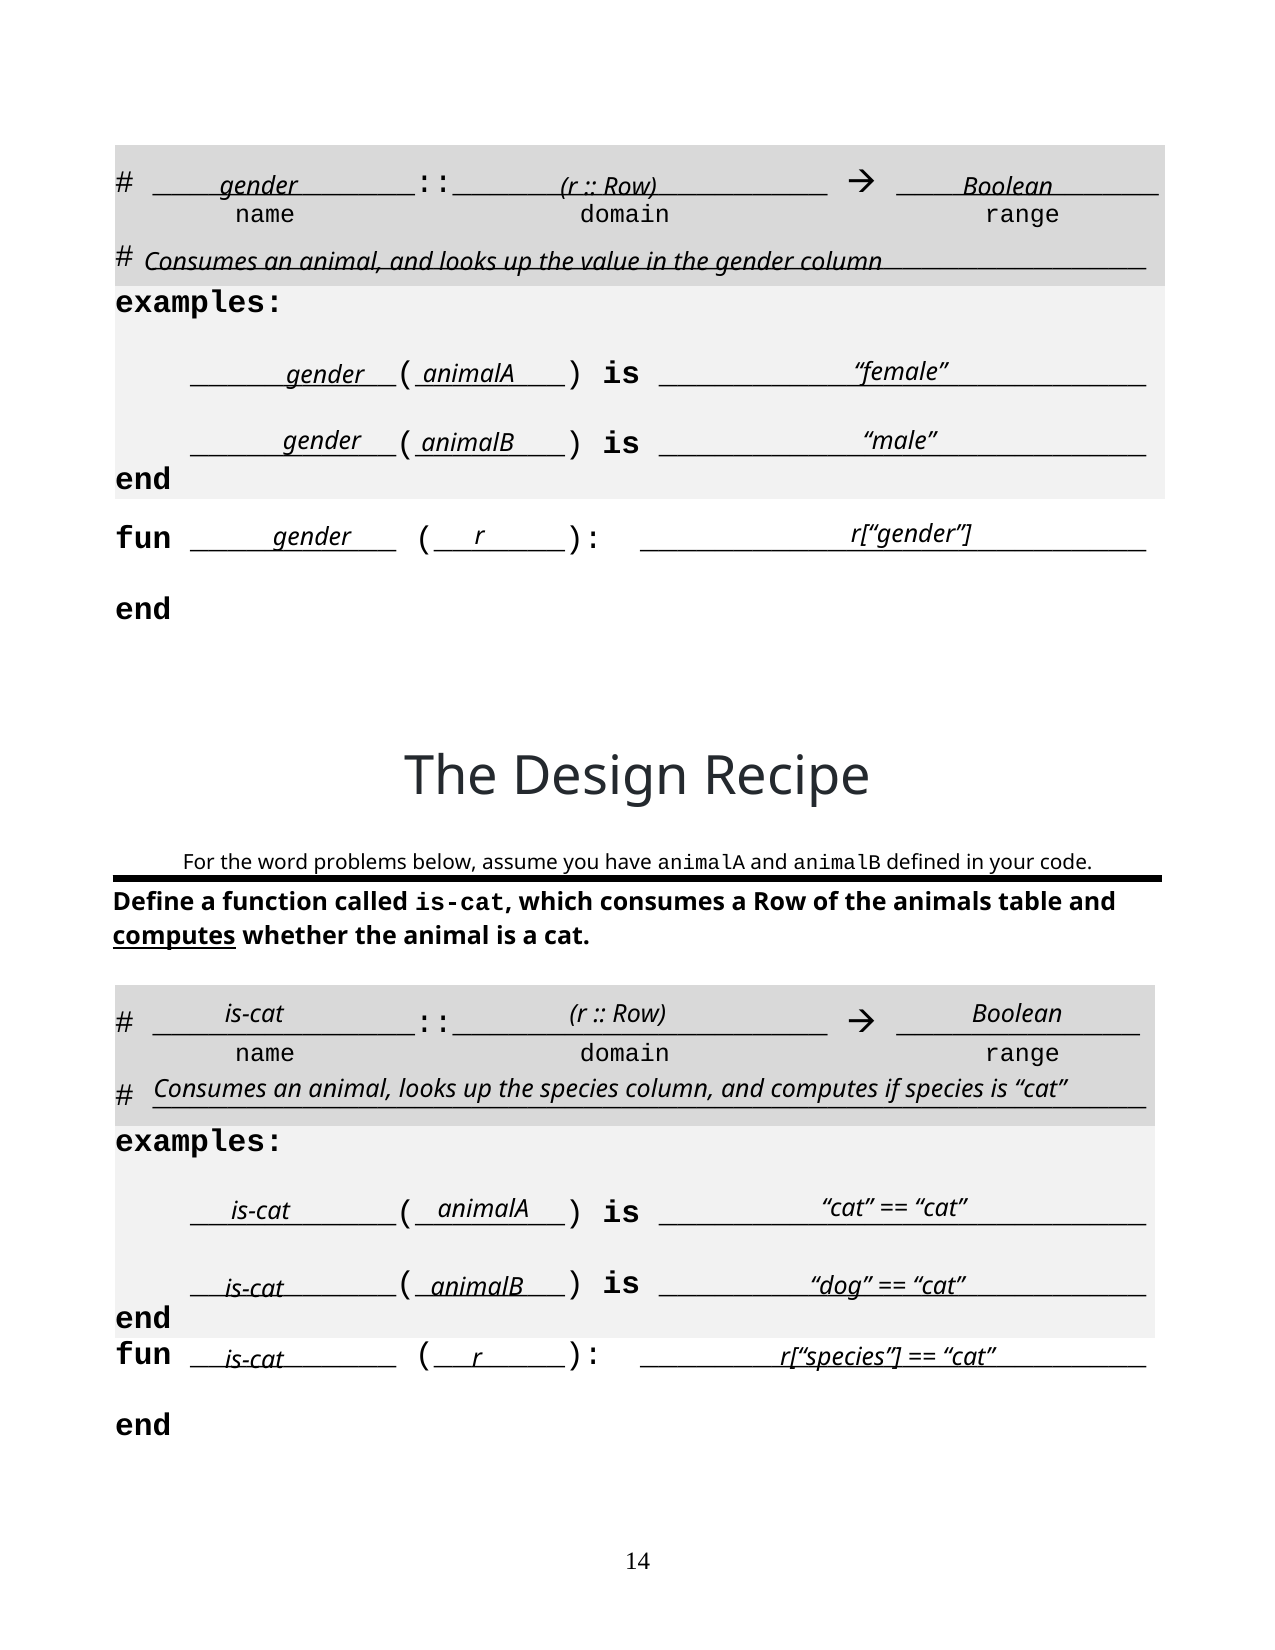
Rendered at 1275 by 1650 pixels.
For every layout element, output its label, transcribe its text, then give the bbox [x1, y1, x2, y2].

table_header # ______________::____________________ ______________ name domain range # _____________________________________________________ [115, 145, 1165, 286]
table_cell examples: ___________(________) is __________________________ ___________(________) is __________________________ end [115, 286, 1165, 499]
subtitle The Design Recipe [112, 141, 1162, 810]
text Define a function called is-cat, which consumes a Row of the animals table and computes whether the animal is a cat. [112, 876, 1162, 952]
text For the word problems below, assume you have animalA and animalB defined in your code. [112, 847, 1162, 875]
table_header # ______________::____________________ _____________ name domain range # _____________________________________________________ [115, 985, 1155, 1126]
table_cell examples: ___________(________) is __________________________ ___________(________) is __________________________ end [115, 1126, 1155, 1338]
table_cell fun ___________ (_______): ___________________________ end [115, 499, 1165, 699]
table_cell fun ___________ (_______): ___________________________ end [115, 1338, 1155, 1444]
